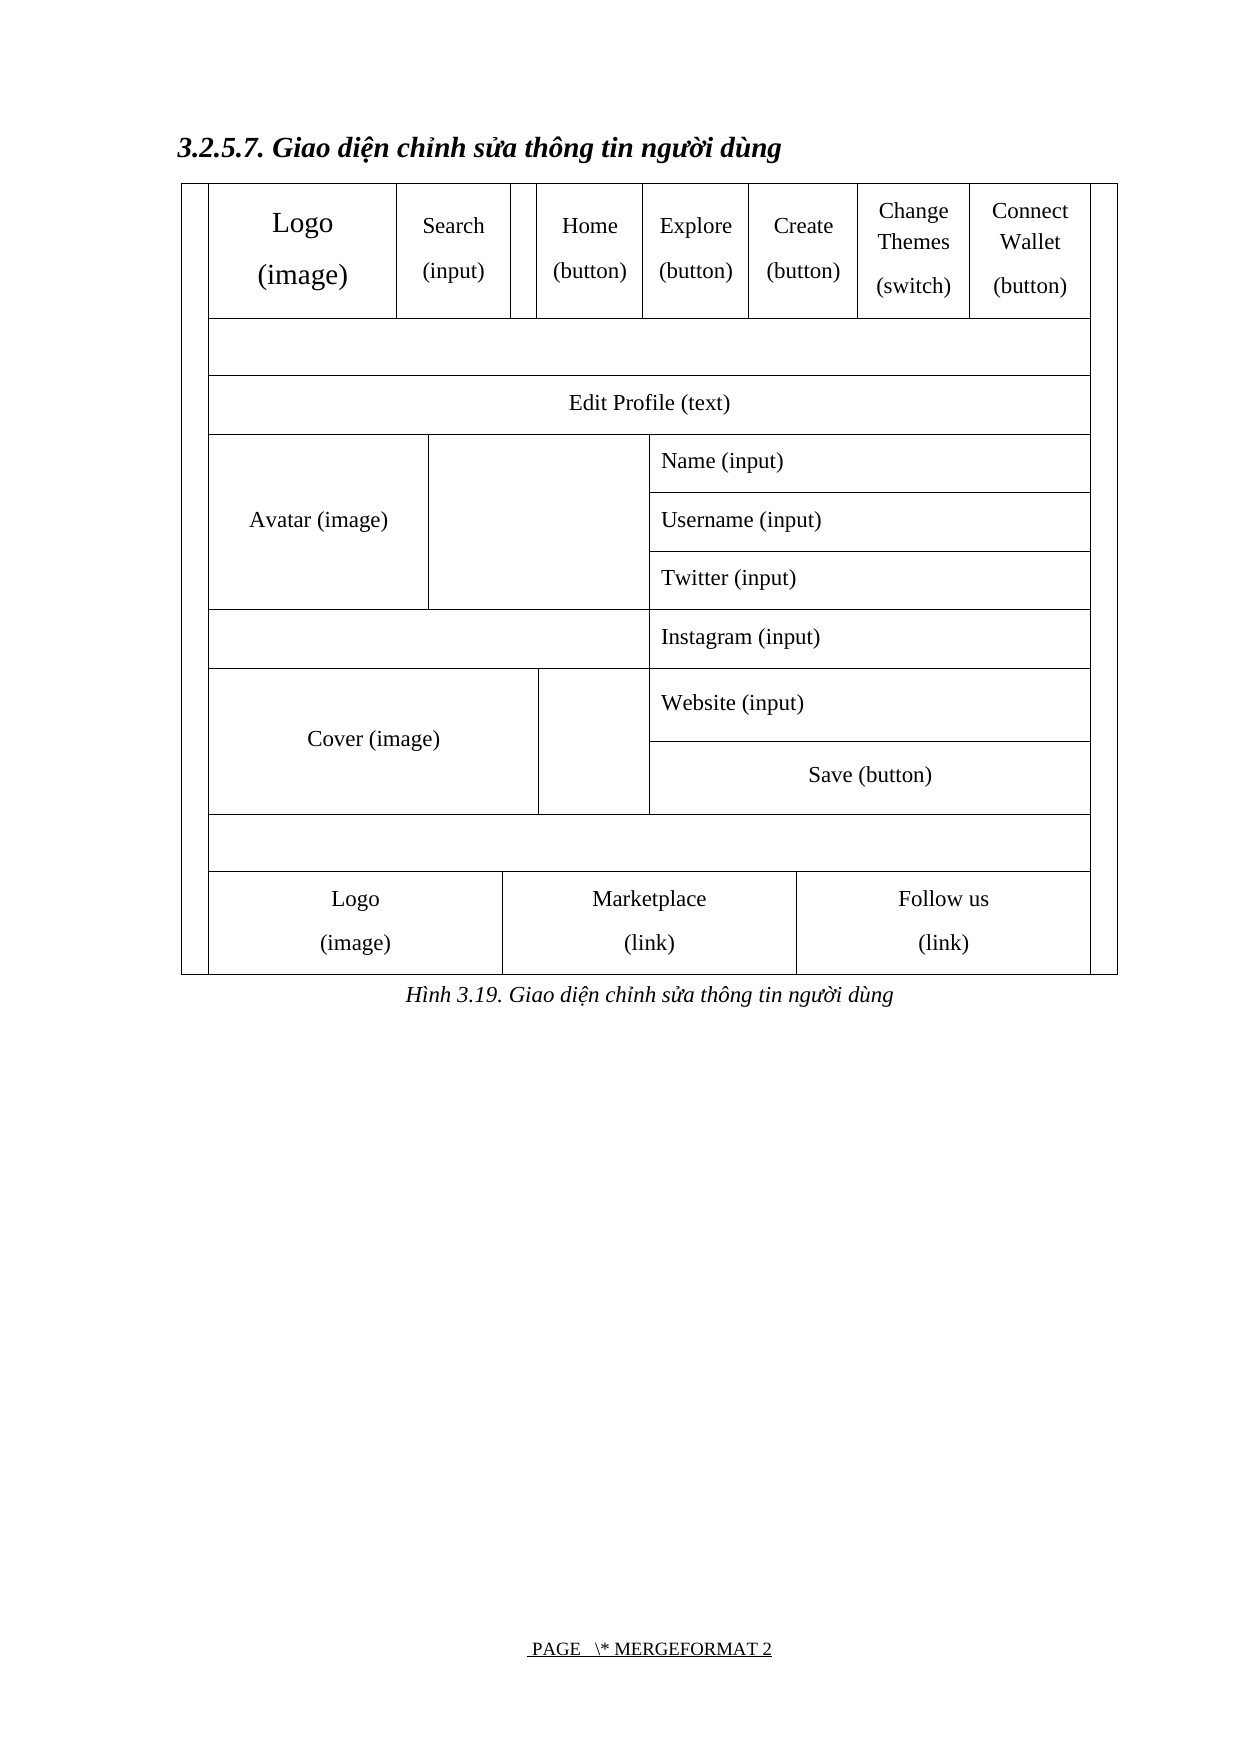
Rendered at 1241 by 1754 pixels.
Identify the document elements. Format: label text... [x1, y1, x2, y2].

table_cell Avatar (image) [209, 435, 428, 609]
table_cell Twitter (input) [650, 552, 1090, 609]
table_cell Instagram (input) [650, 610, 1090, 668]
table_cell Username (input) [650, 493, 1090, 551]
subtitle 3.2.5.7. Giao diện chỉnh sửa thông tin người dùng [177, 131, 1122, 164]
table_cell [429, 435, 649, 609]
table_cell Save (button) [650, 742, 1090, 814]
table_header [511, 184, 536, 317]
table_header [1091, 184, 1117, 974]
table_header Change Themes (switch) [858, 184, 969, 317]
table_header Connect Wallet (button) [970, 184, 1090, 317]
table_cell [209, 815, 1090, 871]
table_cell Name (input) [650, 435, 1090, 492]
table_header Explore (button) [643, 184, 748, 317]
table_cell [209, 319, 1090, 375]
table_header Logo (image) [209, 184, 396, 317]
table_cell Logo (image) [209, 872, 502, 974]
table_cell Marketplace (link) [503, 872, 796, 974]
table_cell Cover (image) [209, 669, 538, 814]
table_cell Follow us (link) [797, 872, 1090, 974]
table_cell Website (input) [650, 669, 1090, 741]
table_header [182, 184, 208, 974]
table_cell [539, 669, 649, 814]
table_cell [209, 610, 649, 668]
table_header Create (button) [749, 184, 857, 317]
subtitle Hình 3.19. Giao diện chỉnh sửa thông tin người dùng [177, 981, 1122, 1007]
table_header Home (button) [537, 184, 642, 317]
table_header Search (input) [397, 184, 510, 317]
table_cell Edit Profile (text) [209, 376, 1090, 434]
